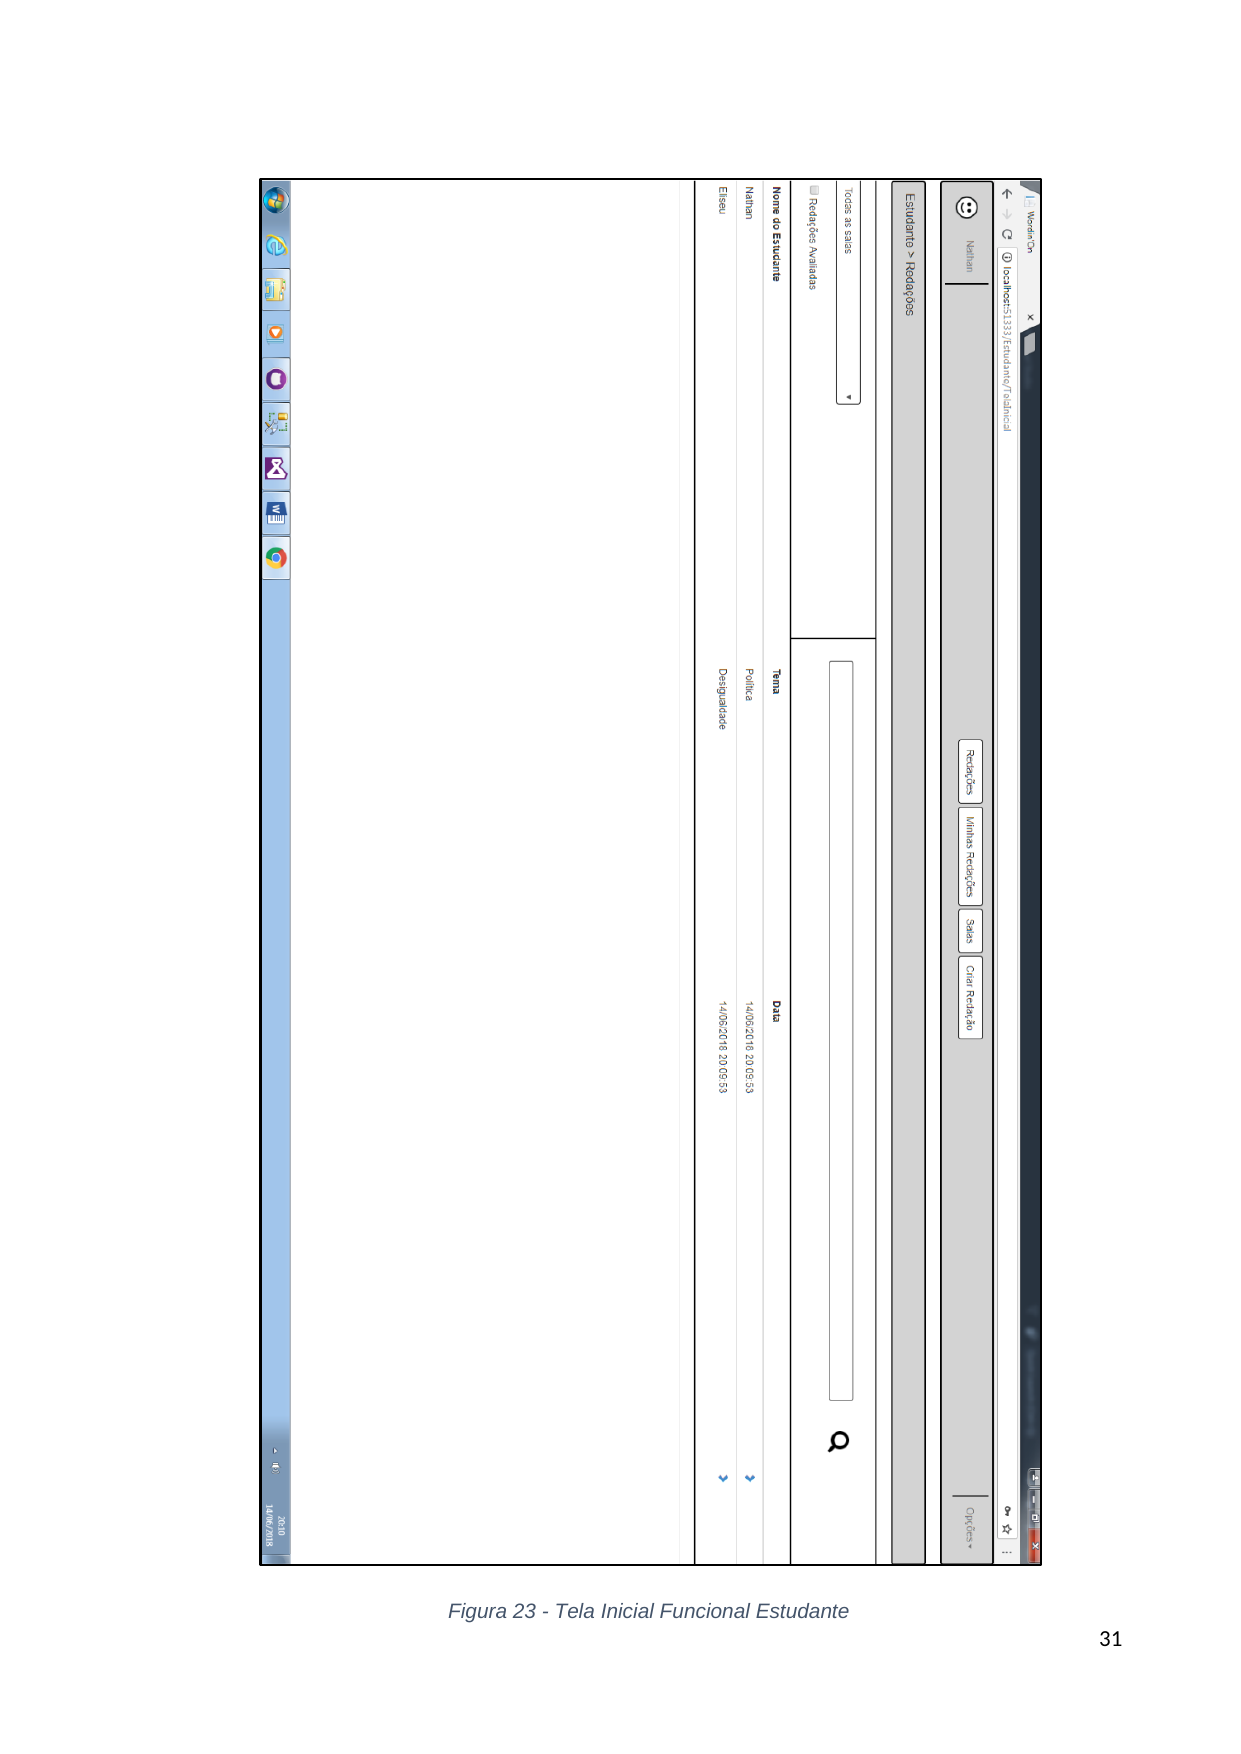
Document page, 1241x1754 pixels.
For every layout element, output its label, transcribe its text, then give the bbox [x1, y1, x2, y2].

picture [262, 182, 1040, 1564]
text Figura 23 - Tela Inicial Funcional Estudante [177, 1599, 1122, 1623]
